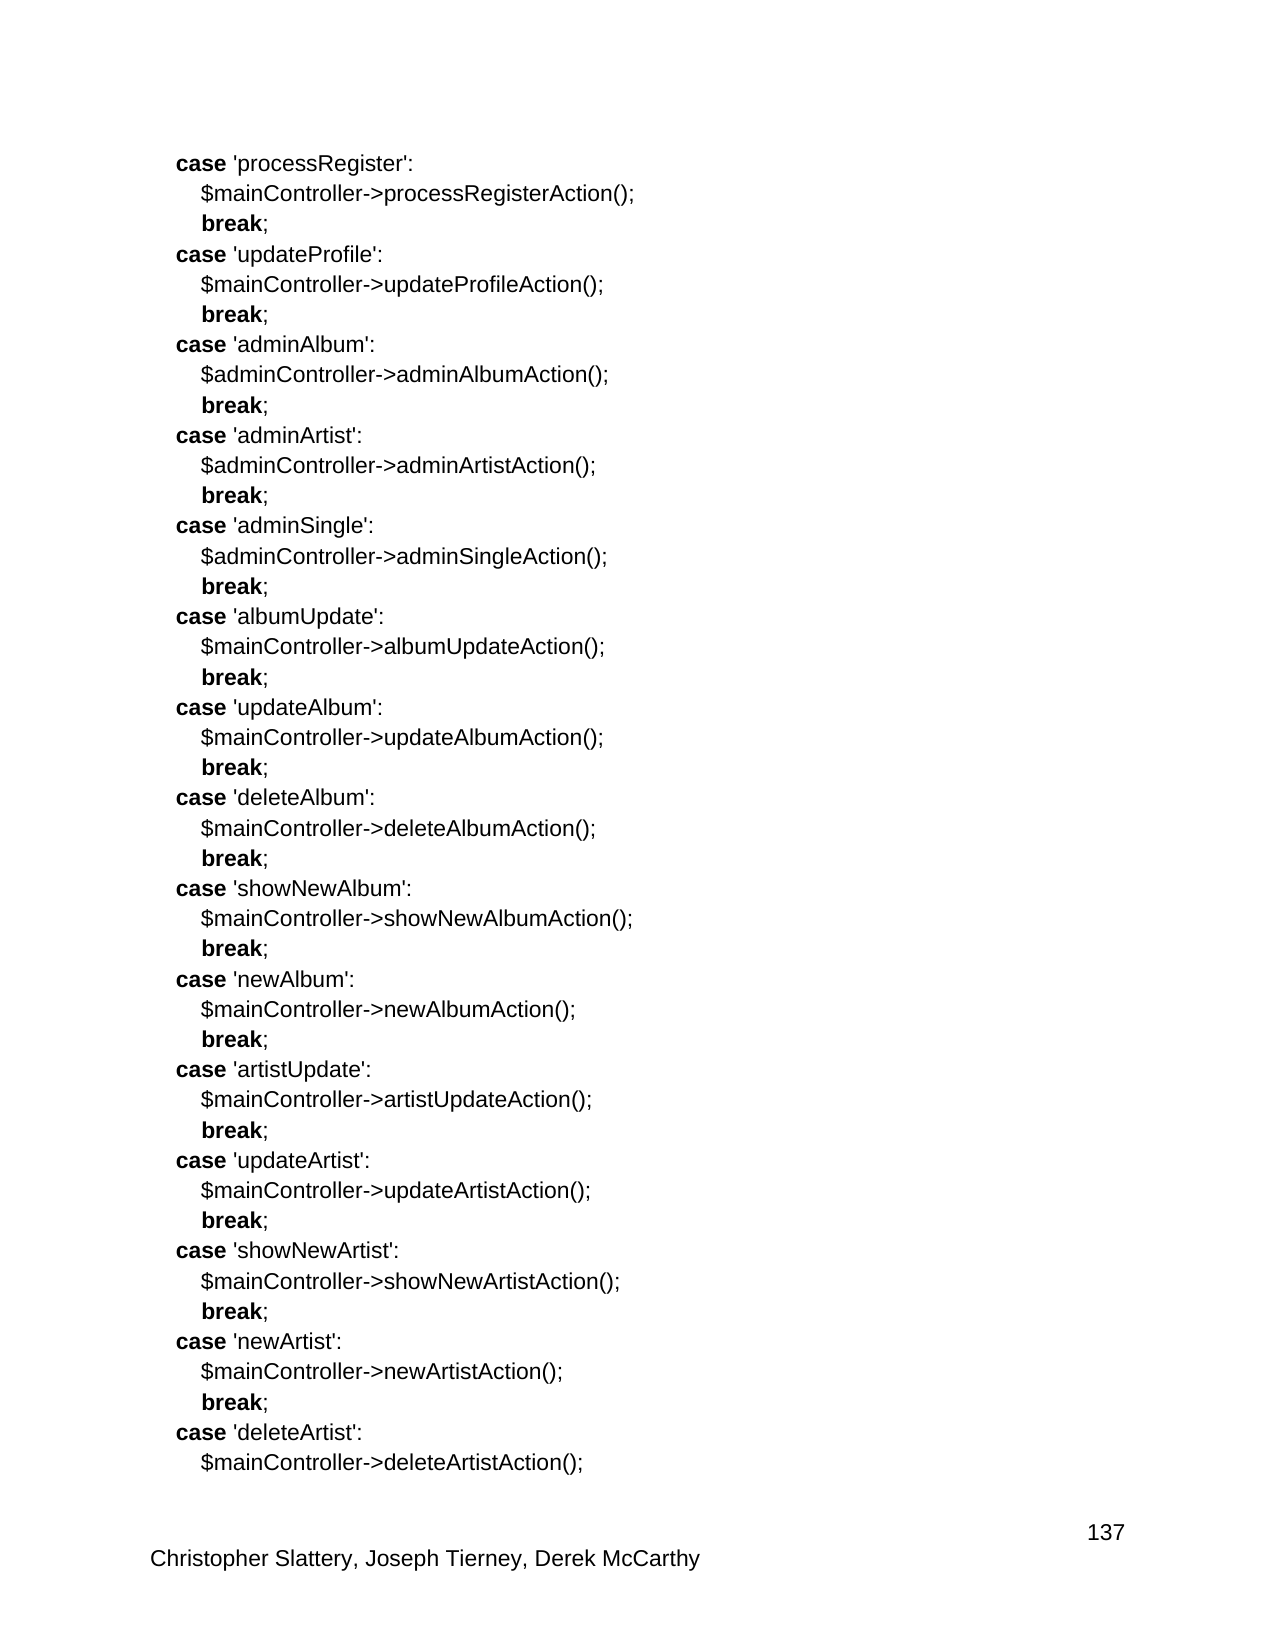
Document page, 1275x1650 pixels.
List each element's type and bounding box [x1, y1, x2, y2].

text [150, 150, 1125, 1475]
